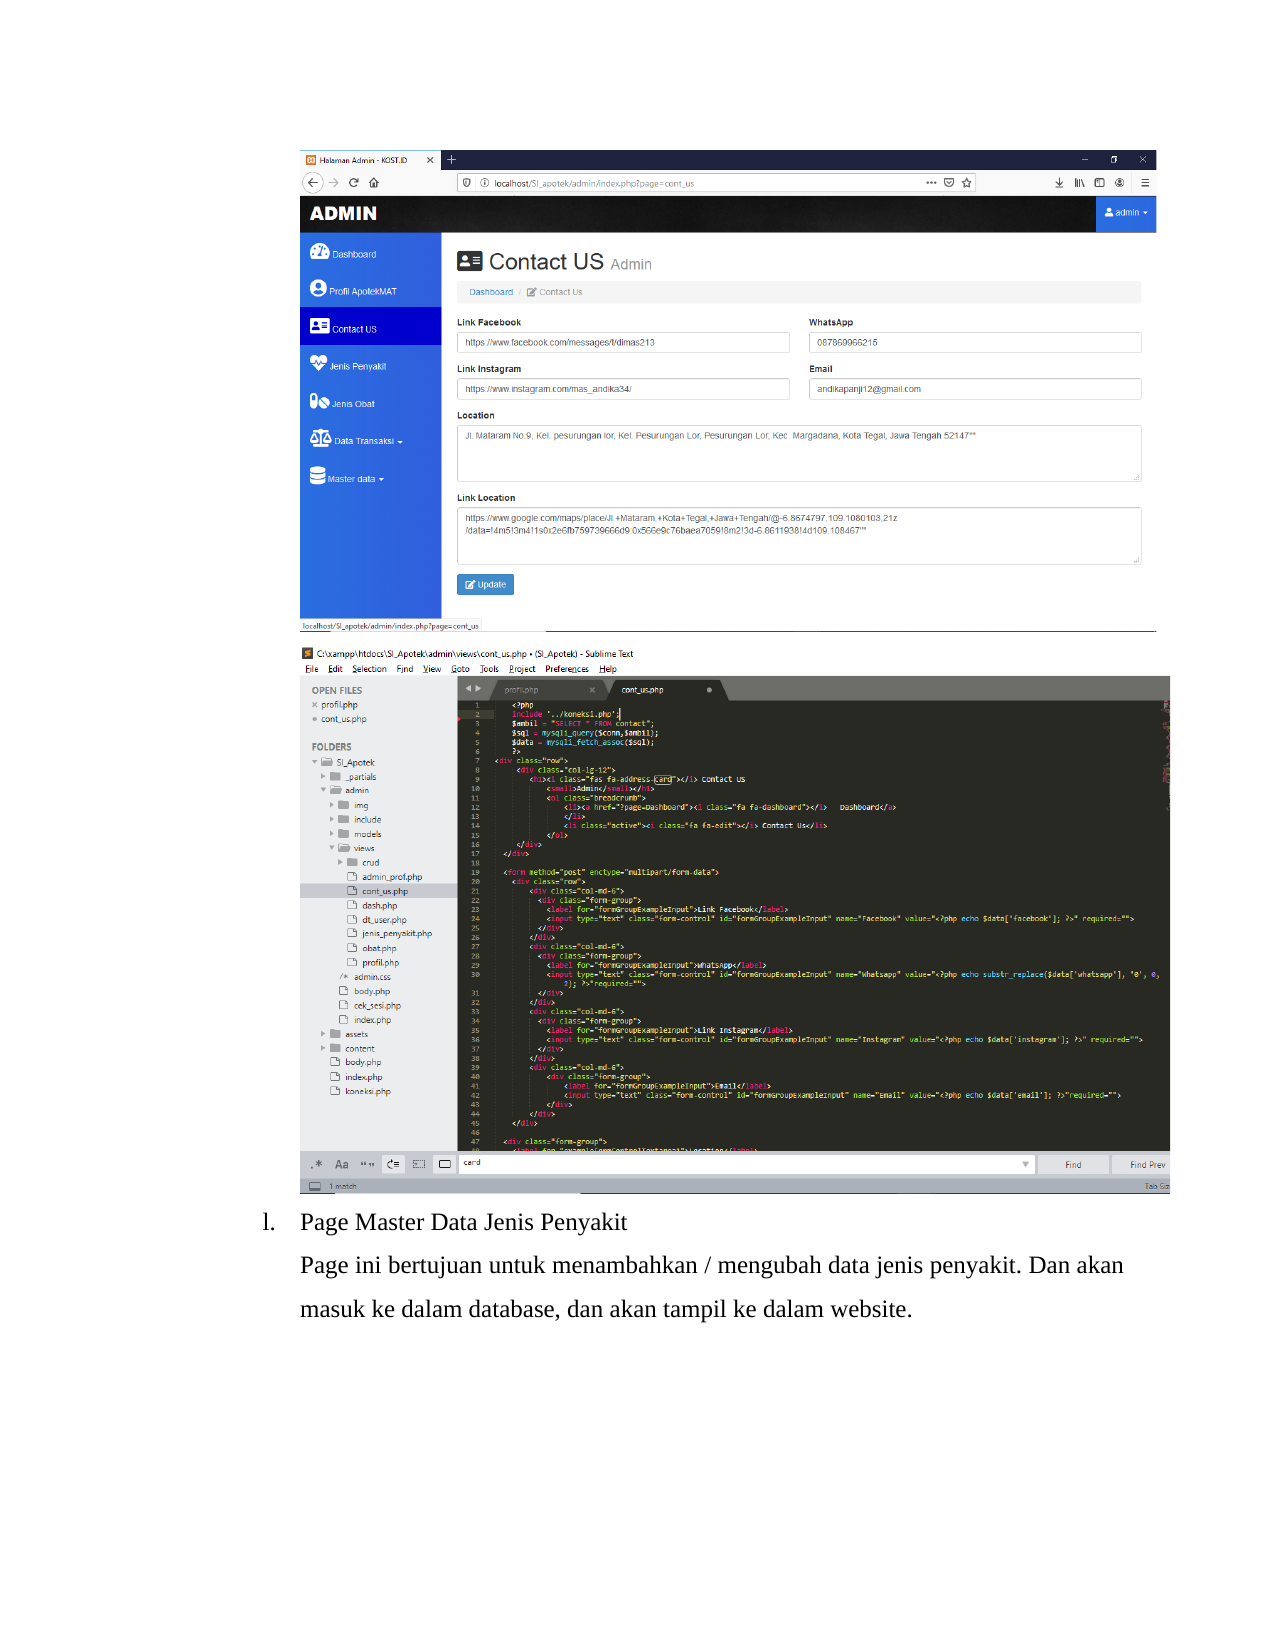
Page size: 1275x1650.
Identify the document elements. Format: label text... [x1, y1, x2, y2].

picture [300, 150, 1157, 632]
list Page Master Data Jenis Penyakit [262, 1207, 1125, 1236]
picture [300, 645, 1171, 1194]
list Page ini bertujuan untuk menambahkan / mengubah data jenis penyakit. Dan akan masuk ke dalam database, dan akan tampil ke dalam website. [300, 1251, 1125, 1322]
